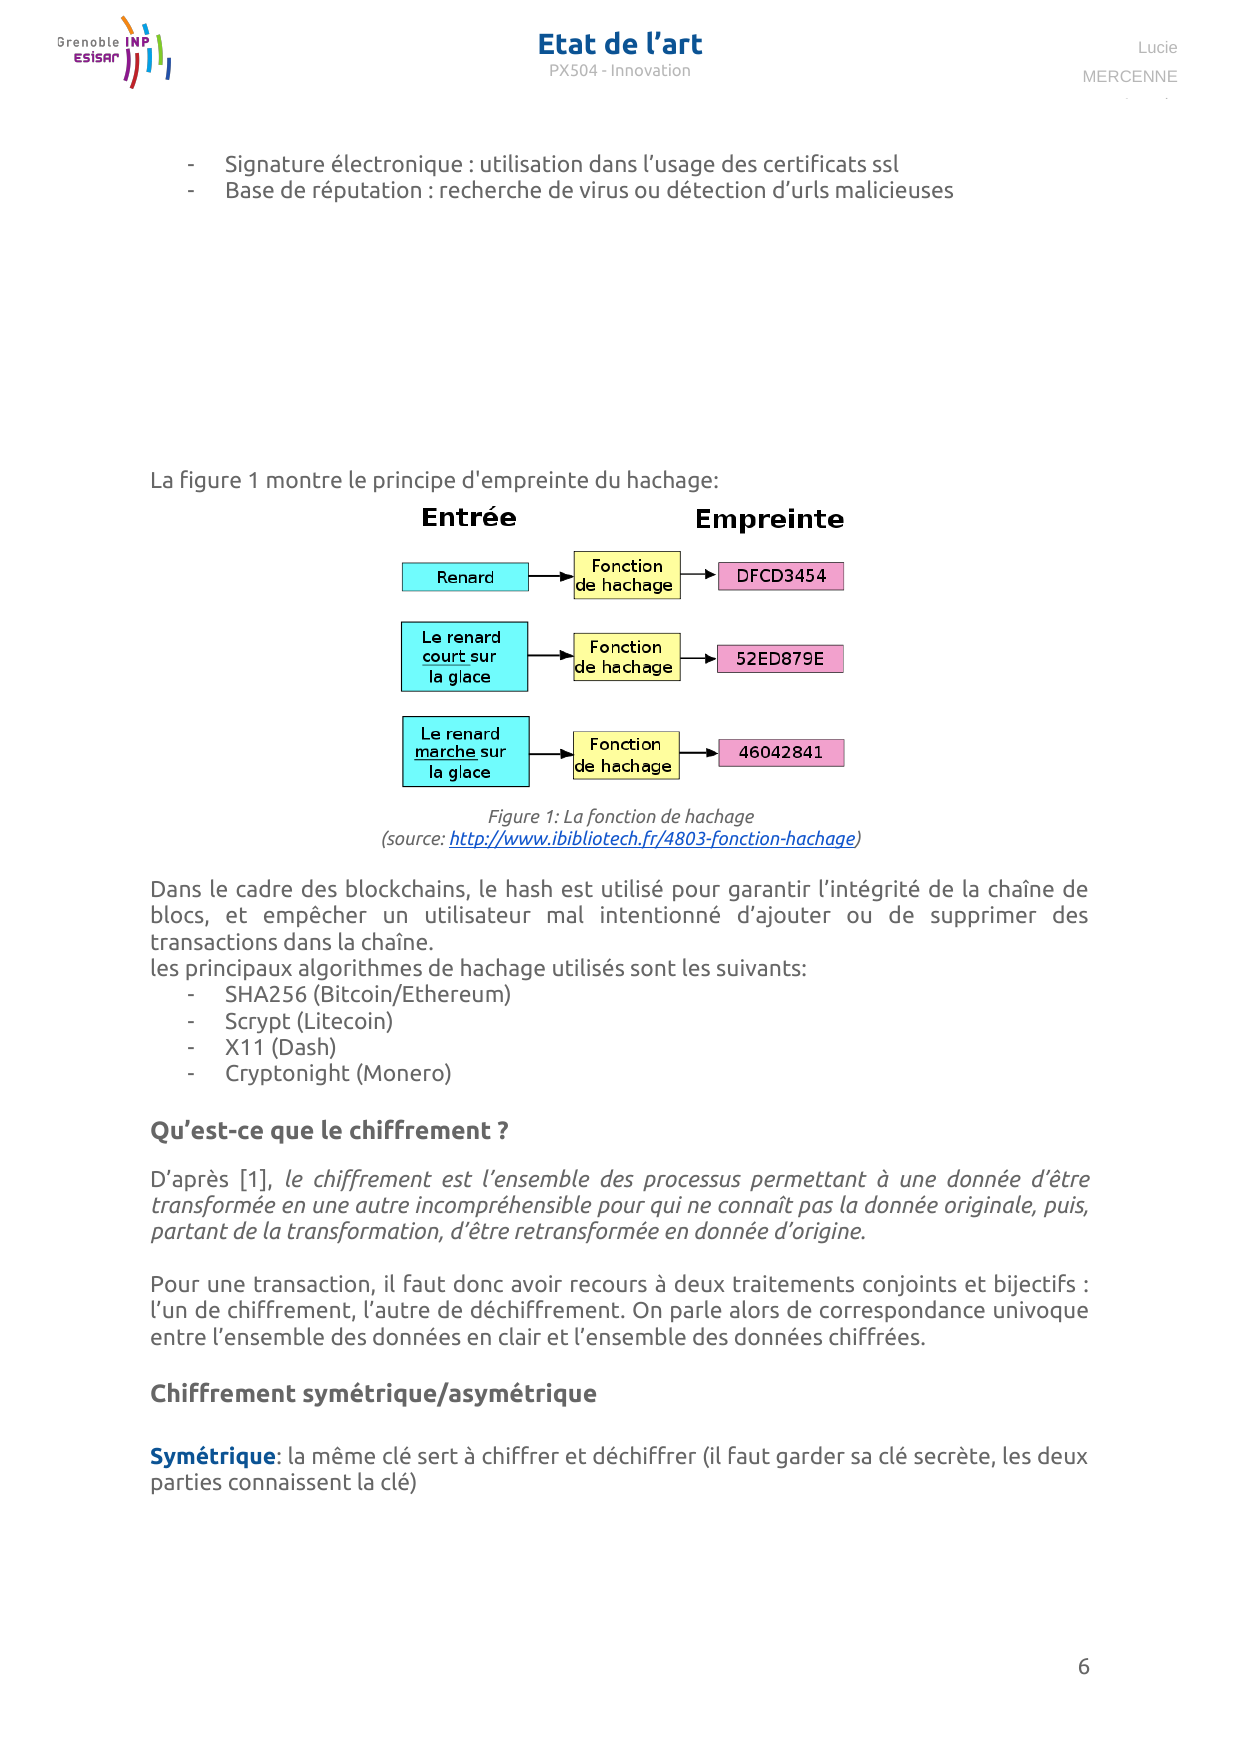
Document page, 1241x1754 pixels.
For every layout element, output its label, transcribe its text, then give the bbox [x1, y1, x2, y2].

text D’après [1], le chiffrement est l’ensemble des processus permettant à une donnée d’être transformée en une autre incompréhensible pour qui ne connaît pas la donnée originale, puis, partant de la transformation, d’être retransformée en donnée d’origine. [150, 1165, 1090, 1244]
text les principaux algorithmes de hachage utilisés sont les suivants: [150, 954, 1090, 981]
text Dans le cadre des blockchains, le hash est utilisé pour garantir l’intégrité de la chaîne de blocs, et empêcher un utilisateur mal intentionné d’ajouter ou de supprimer des transactions dans la chaîne. [150, 875, 1090, 954]
subtitle Chiffrement symétrique/asymétrique [150, 1379, 1090, 1407]
list X11 (Dash) [187, 1033, 1090, 1060]
subtitle Qu’est-ce que le chiffrement ? [150, 1115, 1090, 1144]
text La figure 1 montre le principe d'empreinte du hachage: [150, 466, 1090, 493]
picture [57, 15, 171, 89]
list Signature électronique : utilisation dans l’usage des certificats ssl [187, 150, 1090, 176]
text Figure 1: La fonction de hachage [150, 806, 1090, 827]
text Pour une transaction, il faut donc avoir recours à deux traitements conjoints et bijectifs : l’un de chiffrement, l’autre de déchiffrement. On parle alors de correspondance univoque entre l’ensemble des données en clair et l’ensemble des données chiffrées. [150, 1270, 1090, 1349]
list Base de réputation : recherche de virus ou détection d’urls malicieuses [187, 176, 1090, 203]
list SHA256 (Bitcoin/Ethereum) [187, 981, 1090, 1007]
text (source: http://www.ibibliotech.fr/4803-fonction-hachage) [150, 827, 1090, 849]
picture [389, 492, 851, 806]
list Cryptonight (Monero) [187, 1060, 1090, 1086]
text Symétrique: la même clé sert à chiffrer et déchiffrer (il faut garder sa clé secrète, les deux parties connaissent la clé) [150, 1442, 1090, 1495]
list Scrypt (Litecoin) [187, 1007, 1090, 1033]
